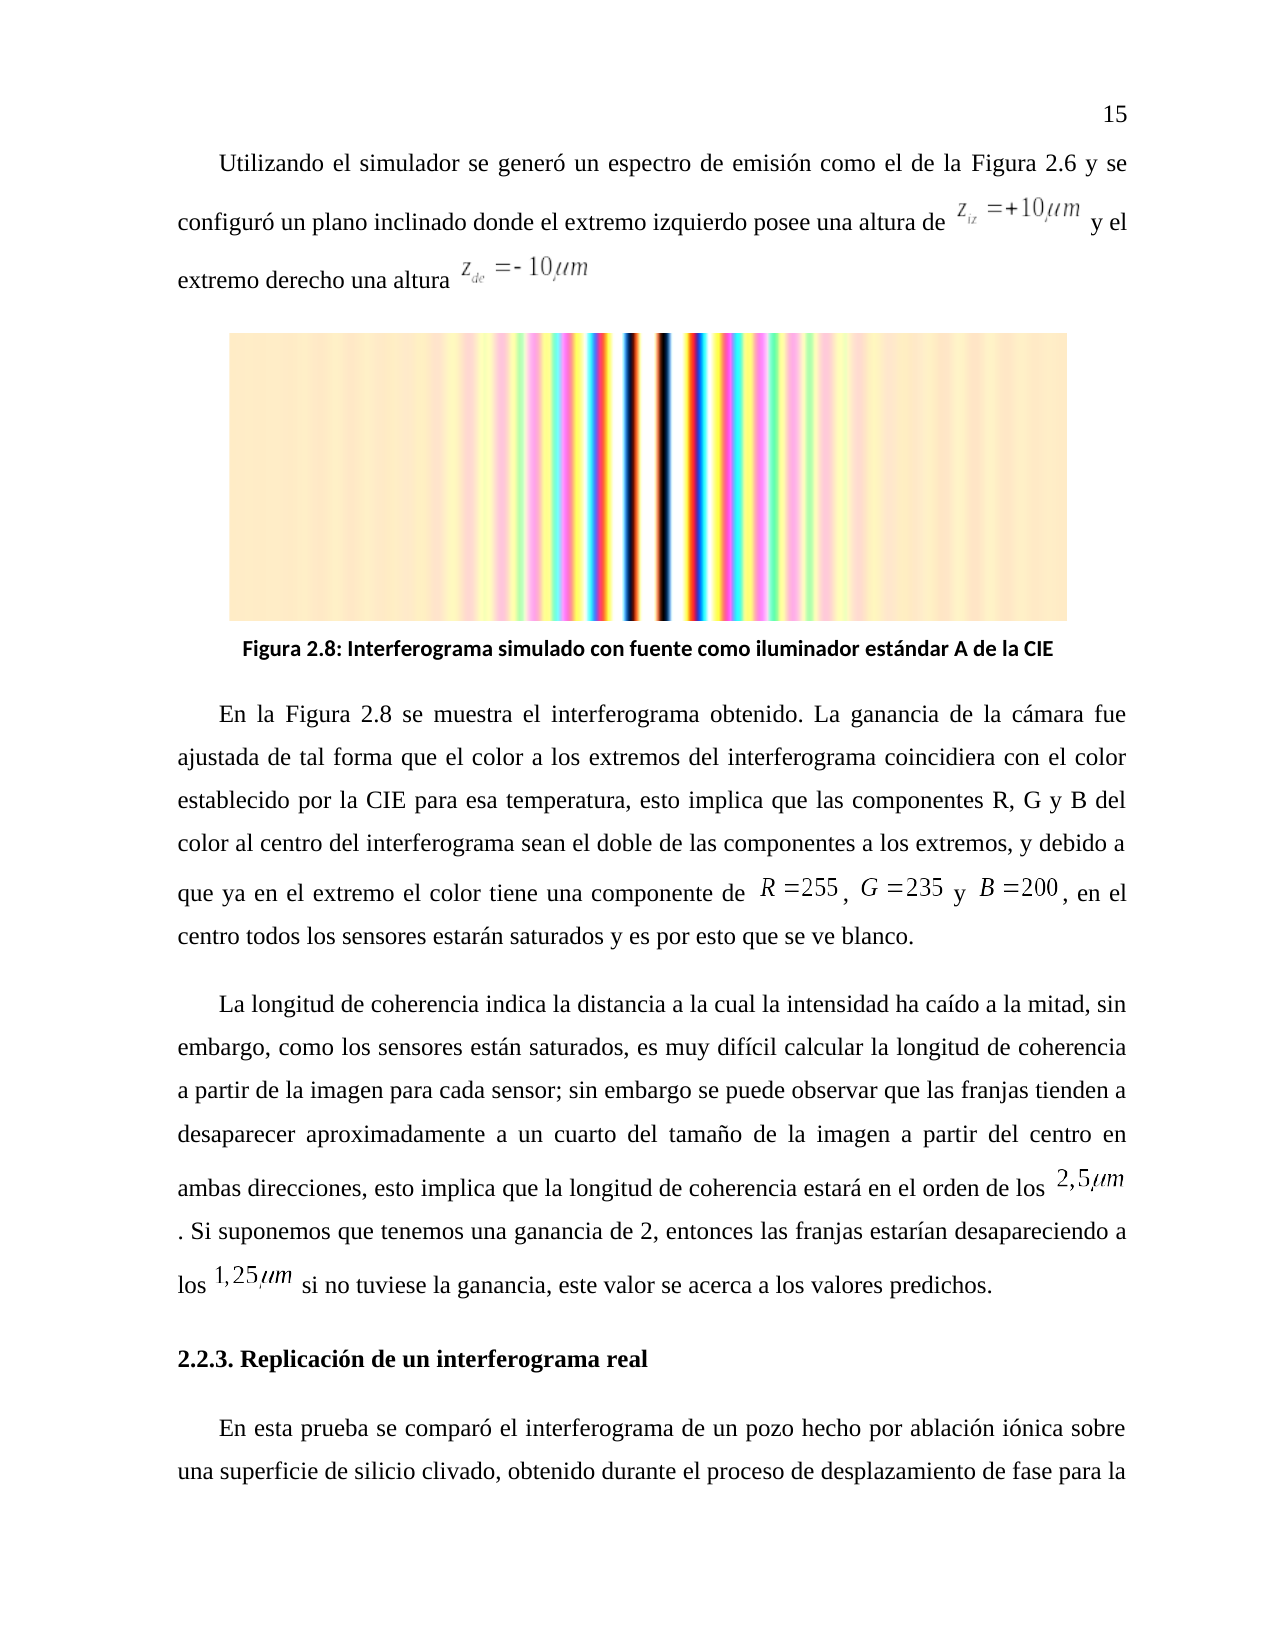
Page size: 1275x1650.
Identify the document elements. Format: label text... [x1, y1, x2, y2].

subtitle Replicación de un interferograma real [177, 1344, 1127, 1373]
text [177, 1413, 1127, 1484]
picture [704, 333, 1067, 621]
table_header Figura 2.5: Interferograma simulado con fuente como iluminador estándar A de la CIE [166, 334, 1131, 674]
picture [229, 333, 701, 621]
text La longitud de coherencia indica la distancia a la cual la intensidad ha caído a la mitad, sin embargo, como los sensores están saturados, es muy difícil calcular la longitud de coherencia a partir de la imagen para cada sensor; sin embargo se puede observar que las franjas tienden a desaparecer aproximadamente a un cuarto del tamaño de la imagen a partir del centro en ambas direcciones, esto implica que la longitud de coherencia estará en el orden de los . Si suponemos que tenemos una ganancia de 2, entonces las franjas estarían desapareciendo a los si no tuviese la ganancia, este valor se acerca a los valores predichos. [177, 989, 1127, 1299]
